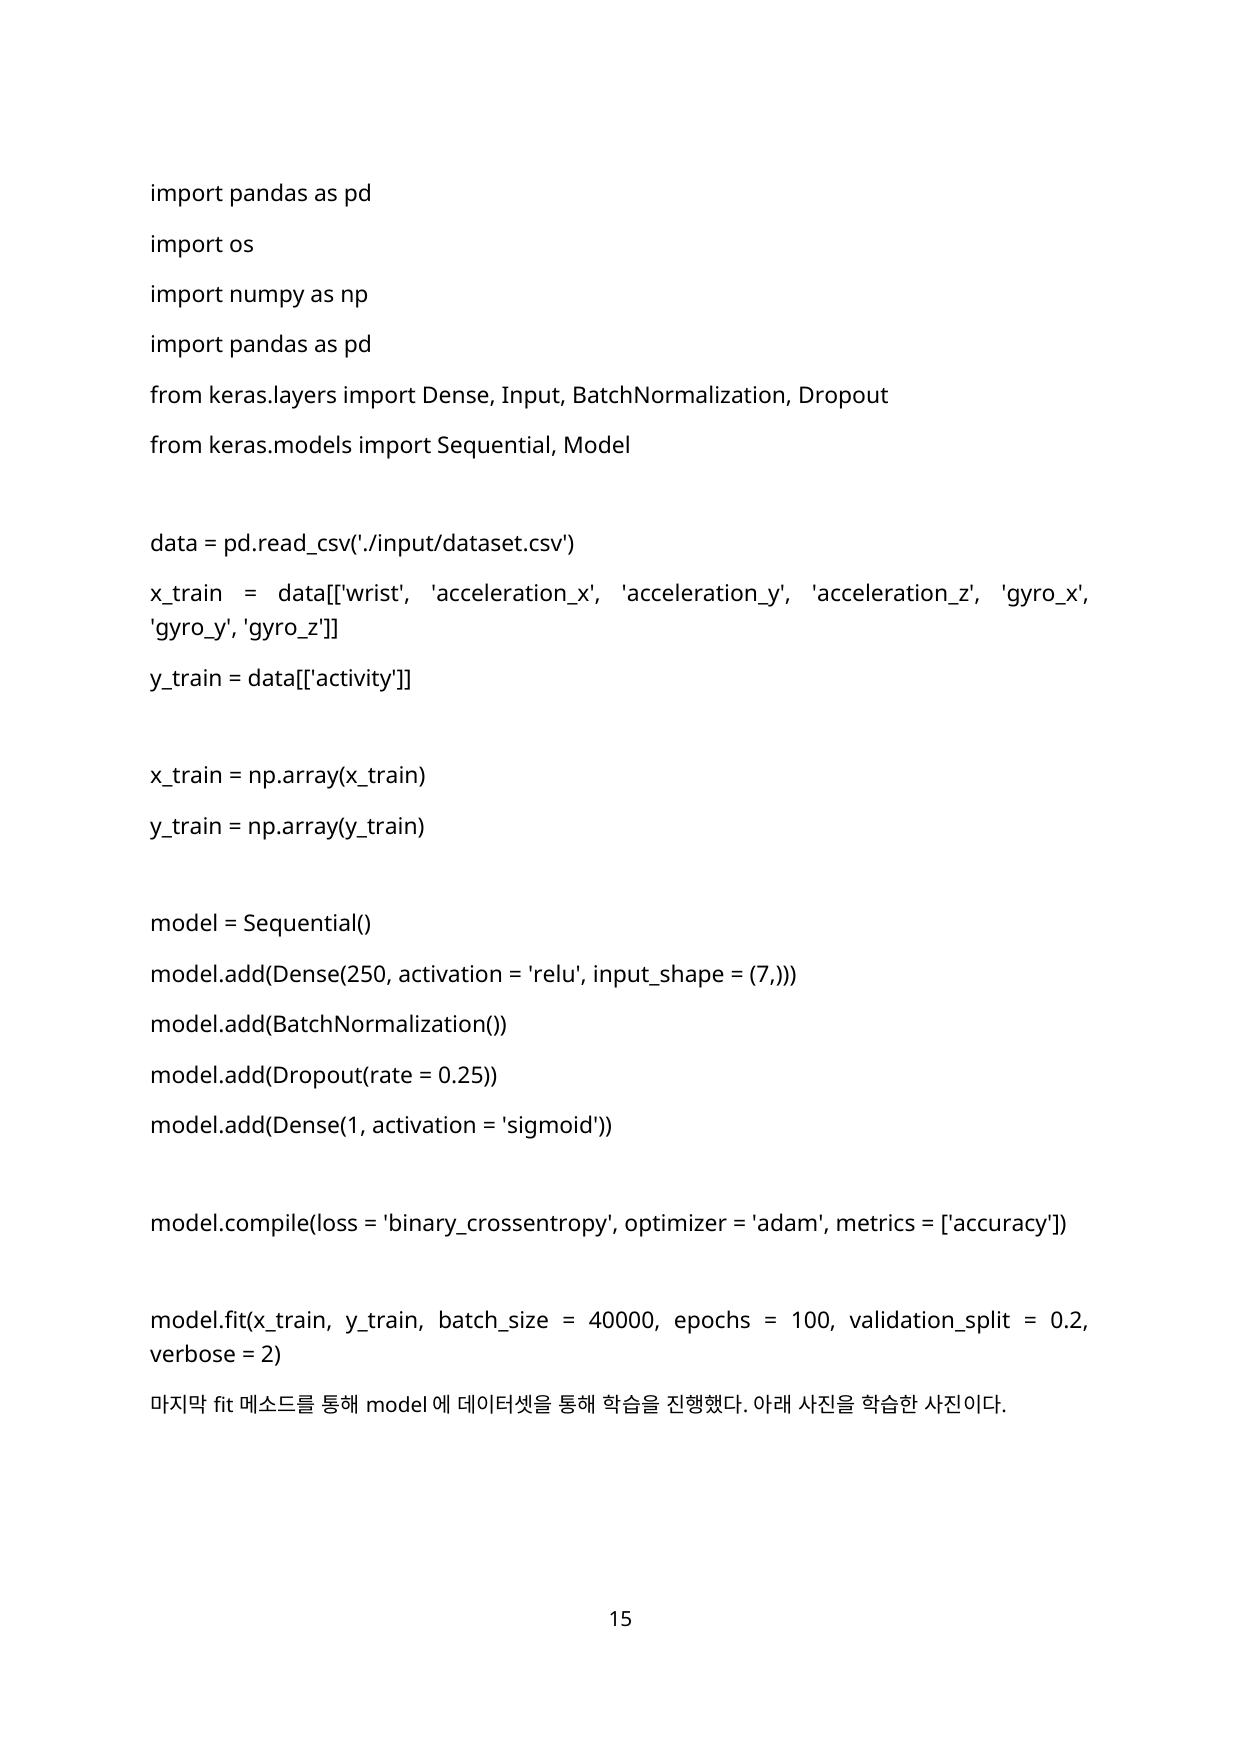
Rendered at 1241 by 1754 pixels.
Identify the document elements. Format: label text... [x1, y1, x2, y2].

text import numpy as np [150, 278, 1090, 309]
text y_train = data[['activity']] [150, 662, 1090, 693]
text from keras.models import Sequential, Model [150, 429, 1090, 461]
text model.add(Dense(250, activation = 'relu', input_shape = (7,))) [150, 958, 1090, 989]
text from keras.layers import Dense, Input, BatchNormalization, Dropout [150, 379, 1090, 410]
text model = Sequential() [150, 907, 1090, 939]
text model.compile(loss = 'binary_crossentropy', optimizer = 'adam', metrics = ['accuracy']) [150, 1207, 1090, 1238]
text 마지막 fit 메소드를 통해 model에 데이터셋을 통해 학습을 진행했다. 아래 사진을 학습한 사진이다. [150, 1389, 1090, 1419]
text model.add(BatchNormalization()) [150, 1008, 1090, 1039]
text y_train = np.array(y_train) [150, 810, 1090, 841]
text model.fit(x_train, y_train, batch_size = 40000, epochs = 100, validation_split = 0.2, verbose = 2) [150, 1304, 1090, 1369]
text import pandas as pd [150, 177, 1090, 208]
text import pandas as pd [150, 328, 1090, 360]
text model.add(Dense(1, activation = 'sigmoid')) [150, 1109, 1090, 1140]
text x_train = np.array(x_train) [150, 759, 1090, 791]
text data = pd.read_csv('./input/dataset.csv') [150, 527, 1090, 558]
text x_train = data[['wrist', 'acceleration_x', 'acceleration_y', 'acceleration_z', 'gyro_x', 'gyro_y', 'gyro_z']] [150, 577, 1090, 642]
text import os [150, 228, 1090, 259]
text model.add(Dropout(rate = 0.25)) [150, 1059, 1090, 1090]
